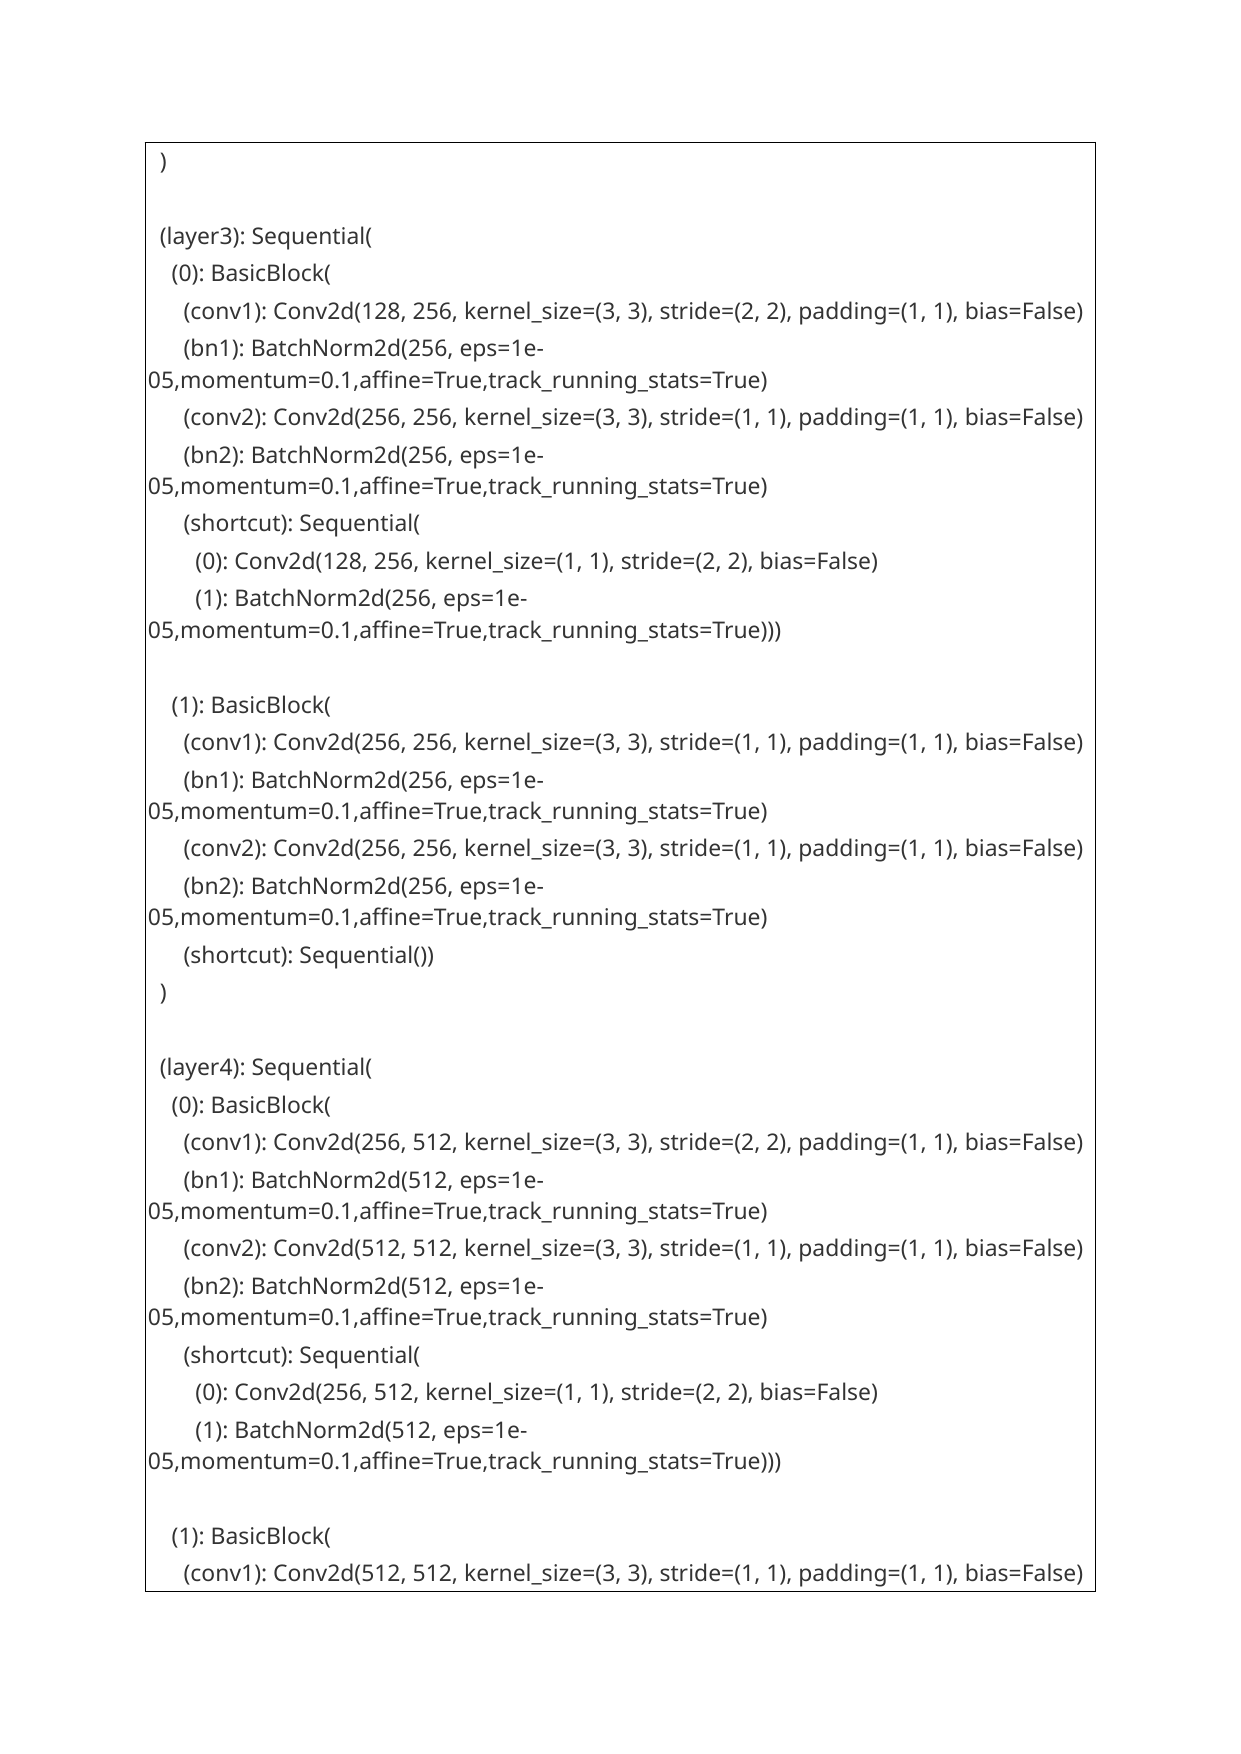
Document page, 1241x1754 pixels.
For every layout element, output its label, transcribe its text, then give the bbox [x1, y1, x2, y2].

text (conv1): Conv2d(512, 512, kernel_size=(3, 3), stride=(1, 1), padding=(1, 1), bias=False) [146, 1554, 1095, 1591]
text ) [146, 143, 1095, 176]
text (conv2): Conv2d(256, 256, kernel_size=(3, 3), stride=(1, 1), padding=(1, 1), bias=False) [146, 398, 1095, 432]
text (conv1): Conv2d(256, 256, kernel_size=(3, 3), stride=(1, 1), padding=(1, 1), bias=False) [146, 723, 1095, 757]
text ) [146, 973, 1095, 1007]
text (conv2): Conv2d(256, 256, kernel_size=(3, 3), stride=(1, 1), padding=(1, 1), bias=False) [146, 829, 1095, 864]
text (layer4): Sequential( [146, 1048, 1095, 1082]
text (0): Conv2d(256, 512, kernel_size=(1, 1), stride=(2, 2), bias=False) [146, 1373, 1095, 1407]
text (conv2): Conv2d(512, 512, kernel_size=(3, 3), stride=(1, 1), padding=(1, 1), bias=False) [146, 1229, 1095, 1264]
text (1): BatchNorm2d(256, eps=1e-05,momentum=0.1,affine=True,track_running_stats=True))) [146, 579, 1095, 645]
text (0): Conv2d(128, 256, kernel_size=(1, 1), stride=(2, 2), bias=False) [146, 542, 1095, 576]
text (bn2): BatchNorm2d(256, eps=1e-05,momentum=0.1,affine=True,track_running_stats=True) [146, 867, 1095, 932]
text (bn2): BatchNorm2d(256, eps=1e-05,momentum=0.1,affine=True,track_running_stats=True) [146, 436, 1095, 501]
text (1): BasicBlock( [146, 686, 1095, 720]
text (0): BasicBlock( [146, 1086, 1095, 1120]
text (shortcut): Sequential()) [146, 936, 1095, 970]
text (bn2): BatchNorm2d(512, eps=1e-05,momentum=0.1,affine=True,track_running_stats=True) [146, 1267, 1095, 1332]
text (shortcut): Sequential( [146, 1336, 1095, 1370]
text (bn1): BatchNorm2d(256, eps=1e-05,momentum=0.1,affine=True,track_running_stats=True) [146, 329, 1095, 395]
text (conv1): Conv2d(256, 512, kernel_size=(3, 3), stride=(2, 2), padding=(1, 1), bias=False) [146, 1123, 1095, 1157]
text (1): BatchNorm2d(512, eps=1e-05,momentum=0.1,affine=True,track_running_stats=True))) [146, 1411, 1095, 1476]
text (layer3): Sequential( [146, 217, 1095, 251]
text (0): BasicBlock( [146, 254, 1095, 289]
text (conv1): Conv2d(128, 256, kernel_size=(3, 3), stride=(2, 2), padding=(1, 1), bias=False) [146, 292, 1095, 326]
text (1): BasicBlock( [146, 1517, 1095, 1551]
text (bn1): BatchNorm2d(512, eps=1e-05,momentum=0.1,affine=True,track_running_stats=True) [146, 1161, 1095, 1226]
text (shortcut): Sequential( [146, 504, 1095, 539]
text (bn1): BatchNorm2d(256, eps=1e-05,momentum=0.1,affine=True,track_running_stats=True) [146, 761, 1095, 826]
